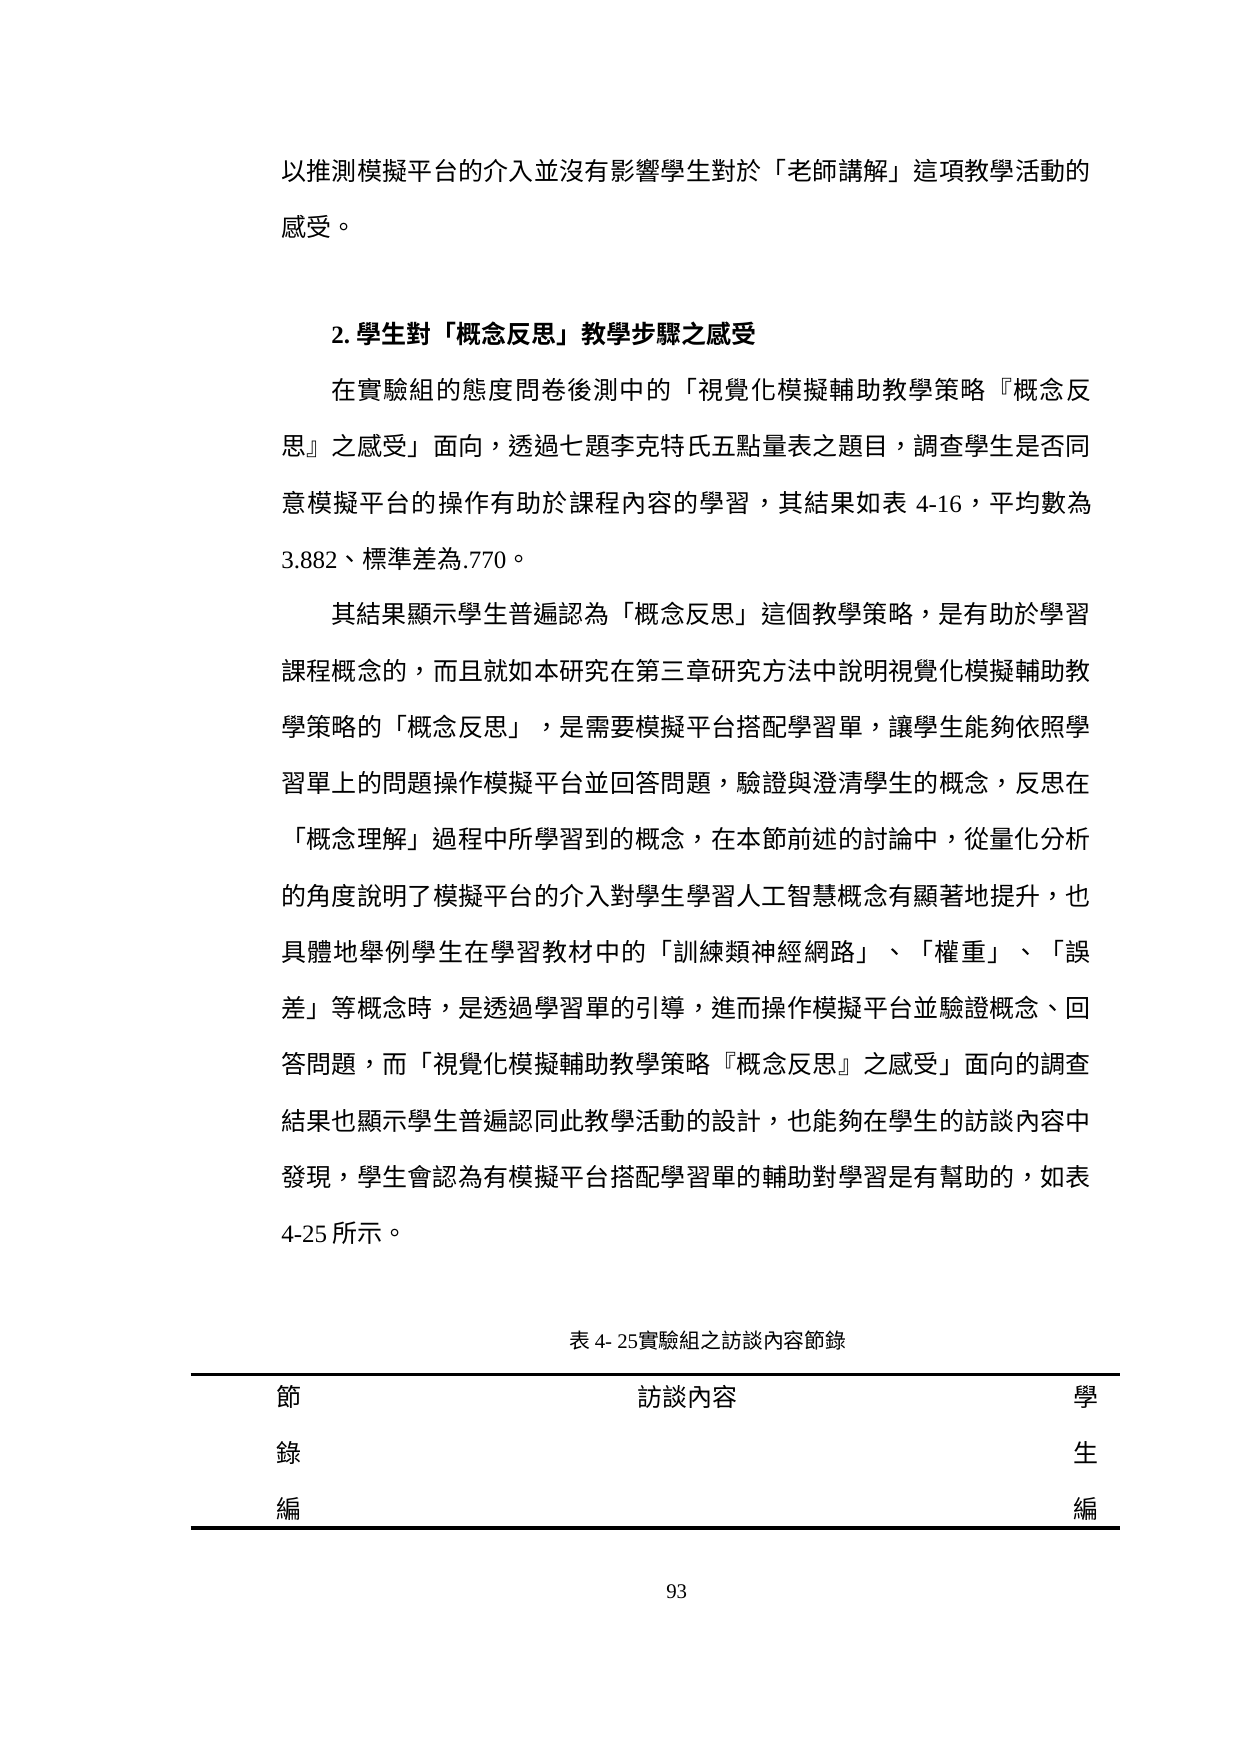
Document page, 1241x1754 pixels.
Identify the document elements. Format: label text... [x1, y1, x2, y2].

table_header 節錄編號 [191, 1376, 323, 1526]
text 其結果顯示學生普遍認為「概念反思」這個教學策略，是有助於學習課程概念的，而且就如本研究在第三章研究方法中說明視覺化模擬輔助教學策略的「概念反思」，是需要模擬平台搭配學習單，讓學生能夠依照學習單上的問題操作模擬平台並回答問題，驗證與澄清學生的概念，反思在「概念理解」過程中所學習到的概念，在本節前述的討論中，從量化分析的角度說明了模擬平台的介入對學生學習人工智慧概念有顯著地提升，也具體地舉例學生在學習教材中的「訓練類神經網路」、「權重」、「誤差」等概念時，是透過學習單的引導，進而操作模擬平台並驗證概念、回答問題，而「視覺化模擬輔助教學策略『概念反思』之感受」面向的調查結果也顯示學生普遍認同此教學活動的設計，也能夠在學生的訪談內容中發現，學生會認為有模擬平台搭配學習單的輔助對學習是有幫助的，如表4-25所示。 [281, 594, 1092, 1251]
table_header 學生編號 [988, 1376, 1120, 1526]
text 2. 學生對「概念反思」教學步驟之感受 [281, 314, 1092, 352]
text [281, 151, 1092, 244]
table_header 訪談內容 [323, 1376, 988, 1526]
text 在實驗組的態度問卷後測中的「視覺化模擬輔助教學策略『概念反思』之感受」面向，透過七題李克特氏五點量表之題目，調查學生是否同意模擬平台的操作有助於課程內容的學習，其結果如表 4-16，平均數為 3.882、標準差為.770。 [281, 370, 1092, 576]
text 表 4- 25實驗組之訪談內容節錄 [281, 1321, 1092, 1358]
